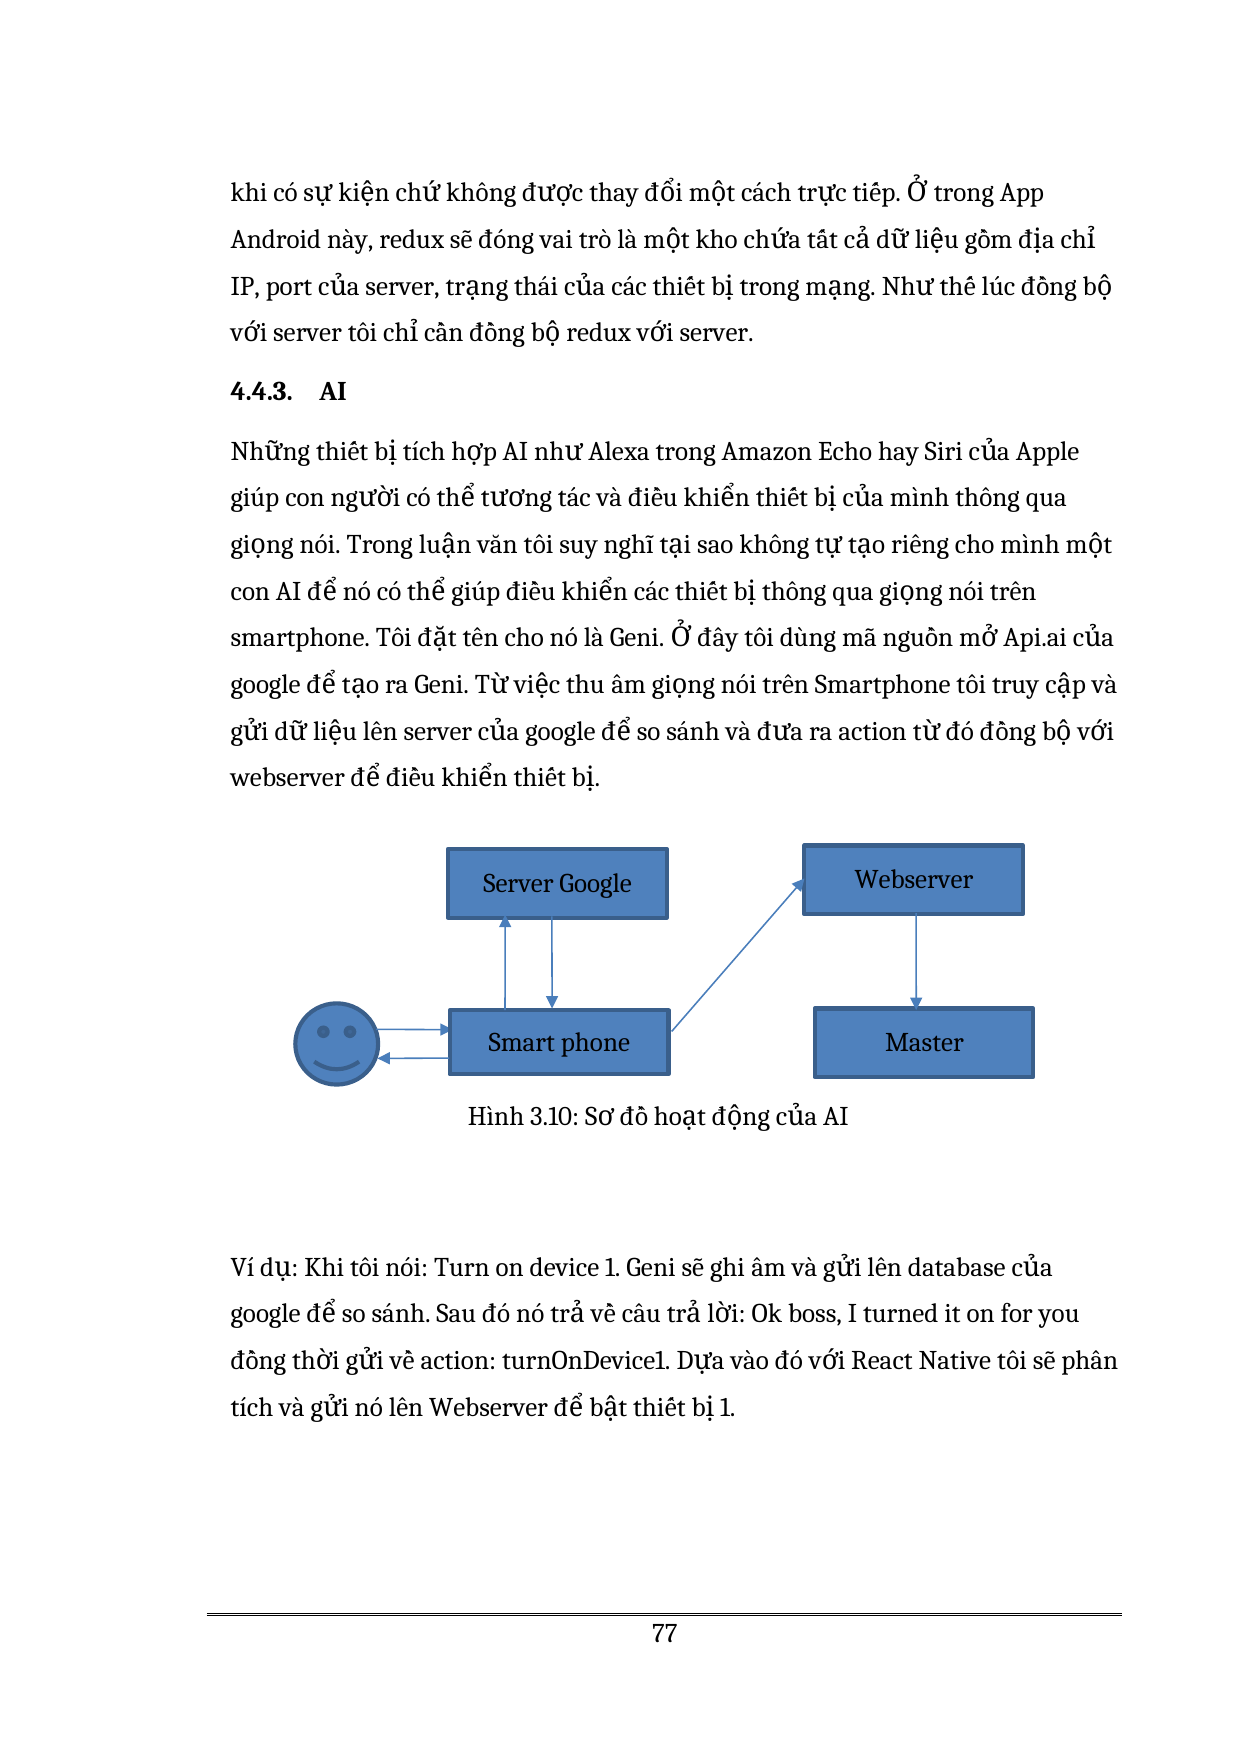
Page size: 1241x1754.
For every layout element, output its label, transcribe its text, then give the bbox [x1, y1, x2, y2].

text Những thiết bị tích hợp AI như Alexa trong Amazon Echo hay Siri của Apple giúp con người có thể tương tác và điều khiển thiết bị của mình thông qua giọng nói. Trong luận văn tôi suy nghĩ tại sao không tự tạo riêng cho mình một con AI để nó có thể giúp điều khiển các thiết bị thông qua giọng nói trên smartphone. Tôi đặt tên cho nó là Geni. Ở đây tôi dùng mã nguồn mở Api.ai của google để tạo ra Geni. Từ việc thu âm giọng nói trên Smartphone tôi truy cập và gửi dữ liệu lên server của google để so sánh và đưa ra action từ đó đồng bộ với webserver để điều khiển thiết bị. [230, 436, 1122, 793]
subtitle AI [230, 376, 1122, 407]
text Ví dụ: Khi tôi nói: Turn on device 1. Geni sẽ ghi âm và gửi lên database của google để so sánh. Sau đó nó trả về câu trả lời: Ok boss, I turned it on for you đồng thời gửi về action: turnOnDevice1. Dựa vào đó với React Native tôi sẽ phân tích và gửi nó lên Webserver để bật thiết bị 1. [230, 1252, 1122, 1423]
